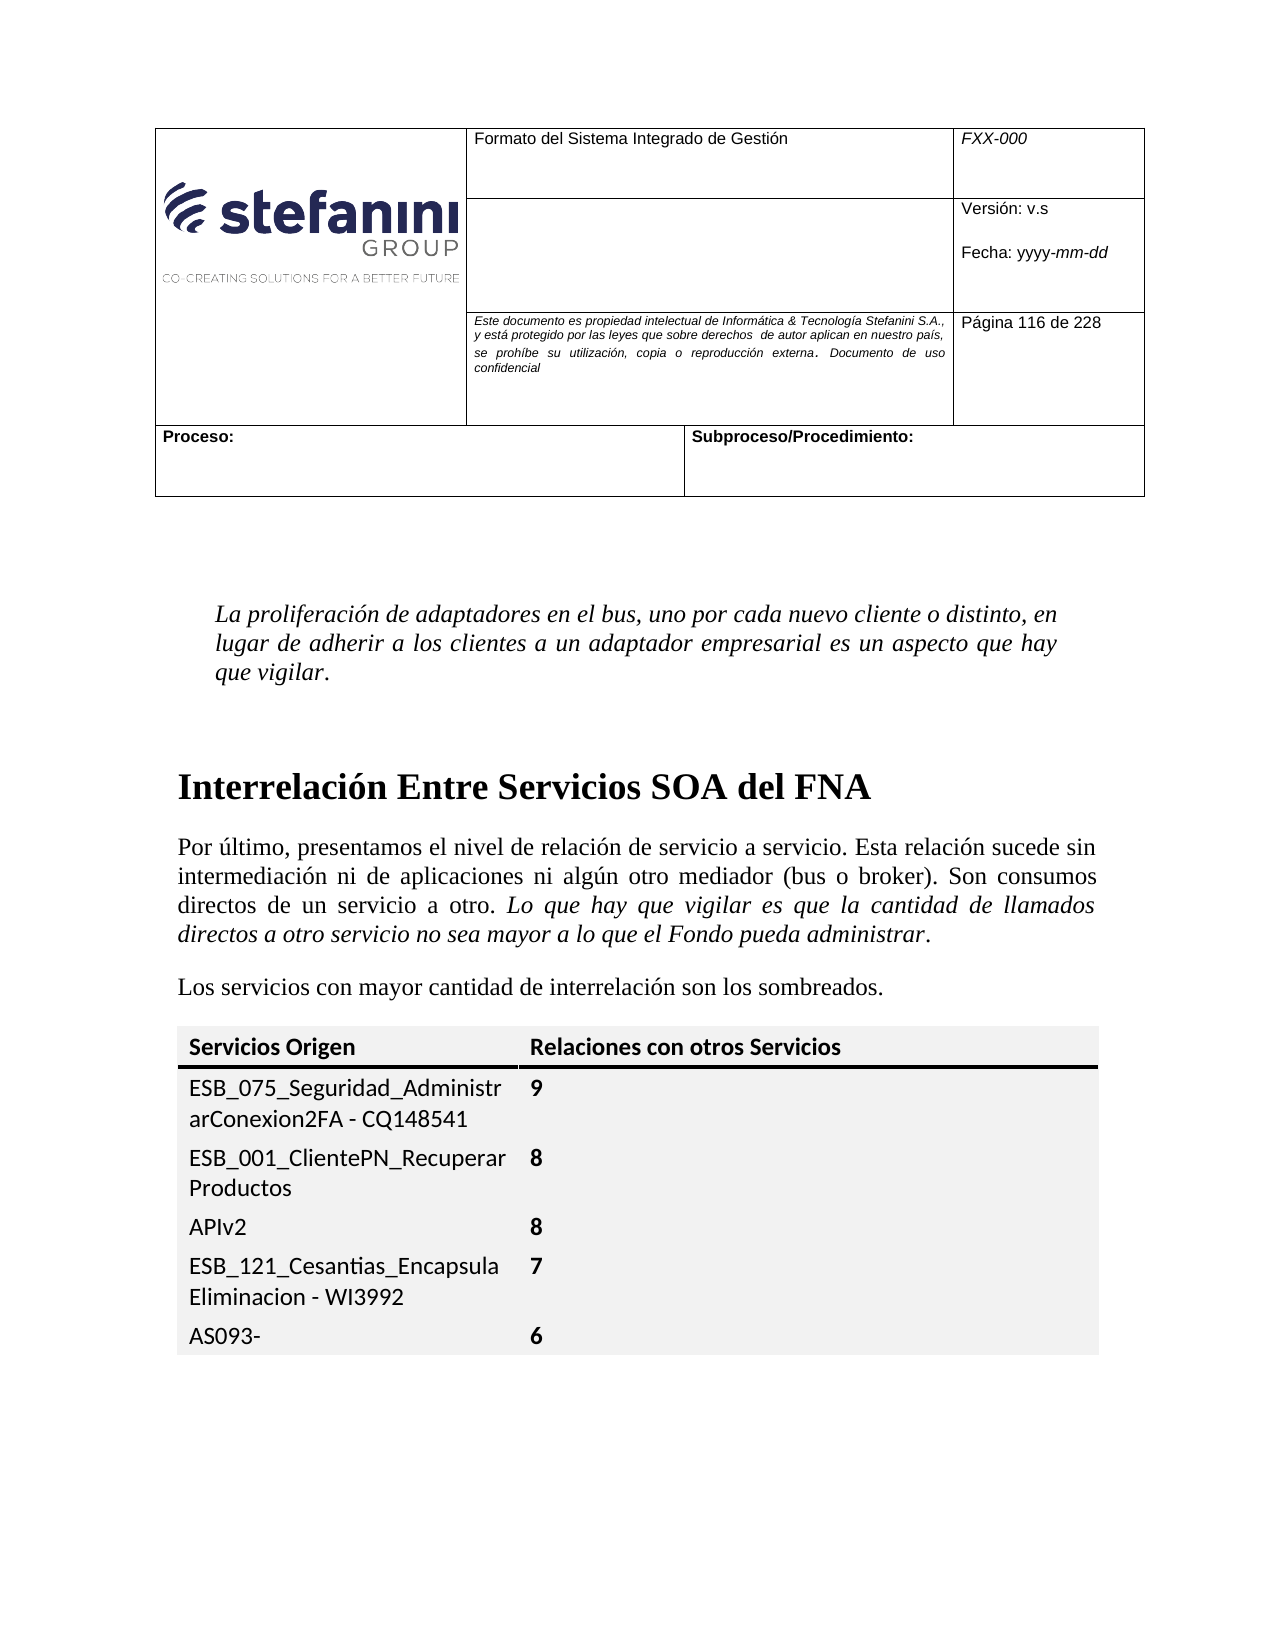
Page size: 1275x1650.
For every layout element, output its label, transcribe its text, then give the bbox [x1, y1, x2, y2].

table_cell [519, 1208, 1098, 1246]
text Los servicios con mayor cantidad de interrelación son los sombreados. [177, 972, 1098, 1001]
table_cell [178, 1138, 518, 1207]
text Por último, presentamos el nivel de relación de servicio a servicio. Esta relación sucede sin intermediación ni de aplicaciones ni algún otro mediador (bus o broker). Son consumos directos de un servicio a otro. Lo que hay que vigilar es que la cantidad de llamados directos a otro servicio no sea mayor a lo que el Fondo pueda administrar. [177, 832, 1098, 947]
text La proliferación de adaptadores en el bus, uno por cada nuevo cliente o distinto, en lugar de adherir a los clientes a un adaptador empresarial es un aspecto que hay que vigilar. [215, 599, 1060, 686]
picture [162, 182, 460, 286]
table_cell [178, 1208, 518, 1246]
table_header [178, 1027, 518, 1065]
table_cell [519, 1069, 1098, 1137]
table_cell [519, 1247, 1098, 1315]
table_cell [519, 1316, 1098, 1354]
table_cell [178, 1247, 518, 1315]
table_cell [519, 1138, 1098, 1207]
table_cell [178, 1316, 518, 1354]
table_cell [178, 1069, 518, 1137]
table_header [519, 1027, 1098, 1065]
subtitle Interrelación Entre Servicios SOA del FNA [177, 764, 1098, 807]
